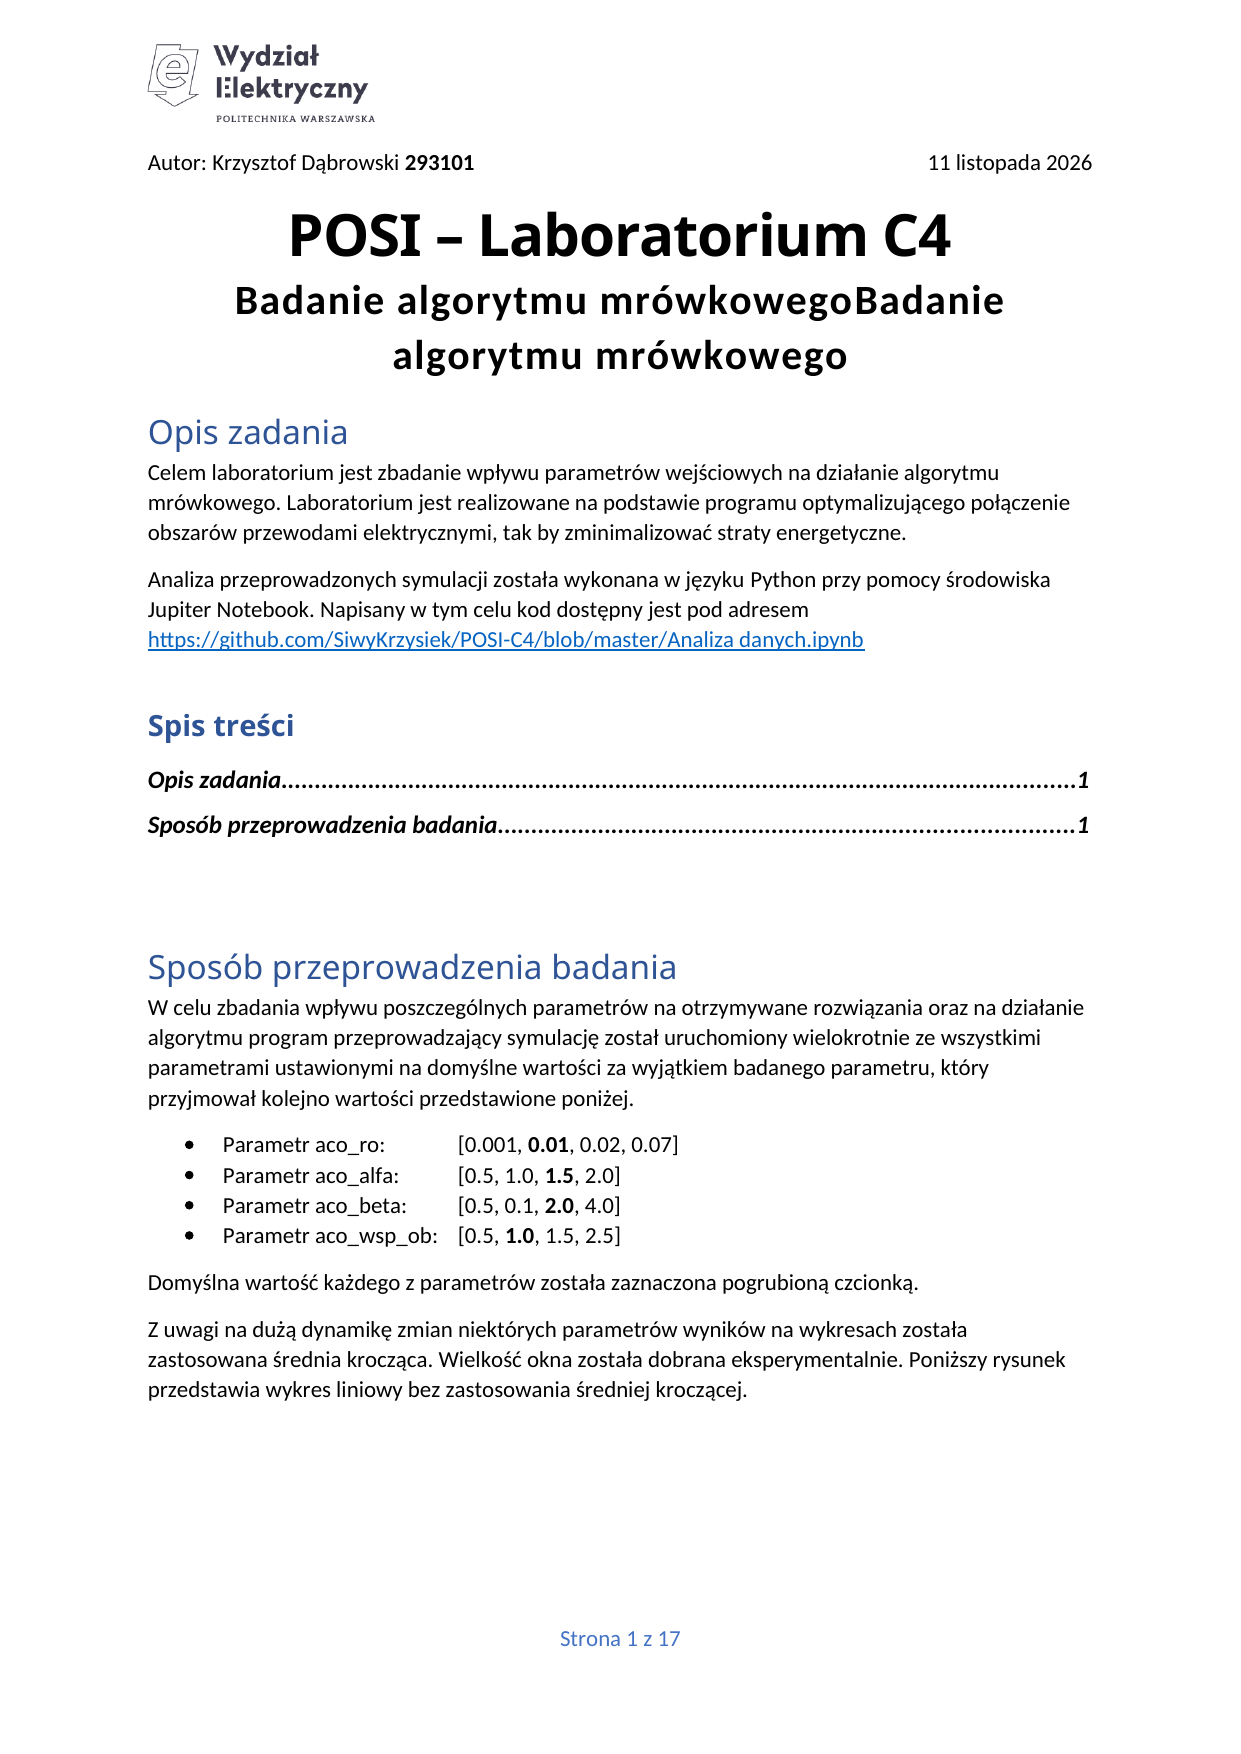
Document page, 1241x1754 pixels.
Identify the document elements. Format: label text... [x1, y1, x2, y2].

text Z uwagi na dużą dynamikę zmian niektórych parametrów wyników na wykresach została zastosowana średnia krocząca. Wielkość okna została dobrana eksperymentalnie. Poniższy rysunek przedstawia wykres liniowy bez zastosowania średniej kroczącej. [148, 1315, 1093, 1403]
list Parametr aco_beta: [0.5, 0.1, 2.0, 4.0] [185, 1191, 1093, 1219]
title POSI – Laboratorium C4 [148, 194, 1093, 274]
text Domyślna wartość każdego z parametrów została zaznaczona pogrubioną czcionką. [148, 1268, 1093, 1296]
list Parametr aco_wsp_ob: [0.5, 1.0, 1.5, 2.5] [185, 1221, 1093, 1249]
text W celu zbadania wpływu poszczególnych parametrów na otrzymywane rozwiązania oraz na działanie algorytmu program przeprowadzający symulację został uruchomiony wielokrotnie ze wszystkimi parametrami ustawionymi na domyślne wartości za wyjątkiem badanego parametru, który przyjmował kolejno wartości przedstawione poniżej. [148, 993, 1093, 1112]
text Celem laboratorium jest zbadanie wpływu parametrów wejściowych na działanie algorytmu mrówkowego. Laboratorium jest realizowane na podstawie programu optymalizującego połączenie obszarów przewodami elektrycznymi, tak by zminimalizować straty energetyczne. [148, 458, 1093, 546]
text Analiza przeprowadzonych symulacji została wykonana w języku Python przy pomocy środowiska Jupiter Notebook. Napisany w tym celu kod dostępny jest pod adresem https://github.com/SiwyKrzysiek/POSI-C4/blob/master/Analiza danych.ipynb [148, 565, 1093, 653]
subtitle Opis zadania [148, 409, 1093, 454]
list Parametr aco_alfa: [0.5, 1.0, 1.5, 2.0] [185, 1161, 1093, 1189]
text Autor: 293101 11 czerwca 2020 [148, 148, 1093, 176]
picture [147, 44, 375, 122]
list Parametr aco_ro: [0.001, 0.01, 0.02, 0.07] [185, 1131, 1093, 1159]
subtitle Sposób przeprowadzenia badania [148, 944, 1093, 989]
